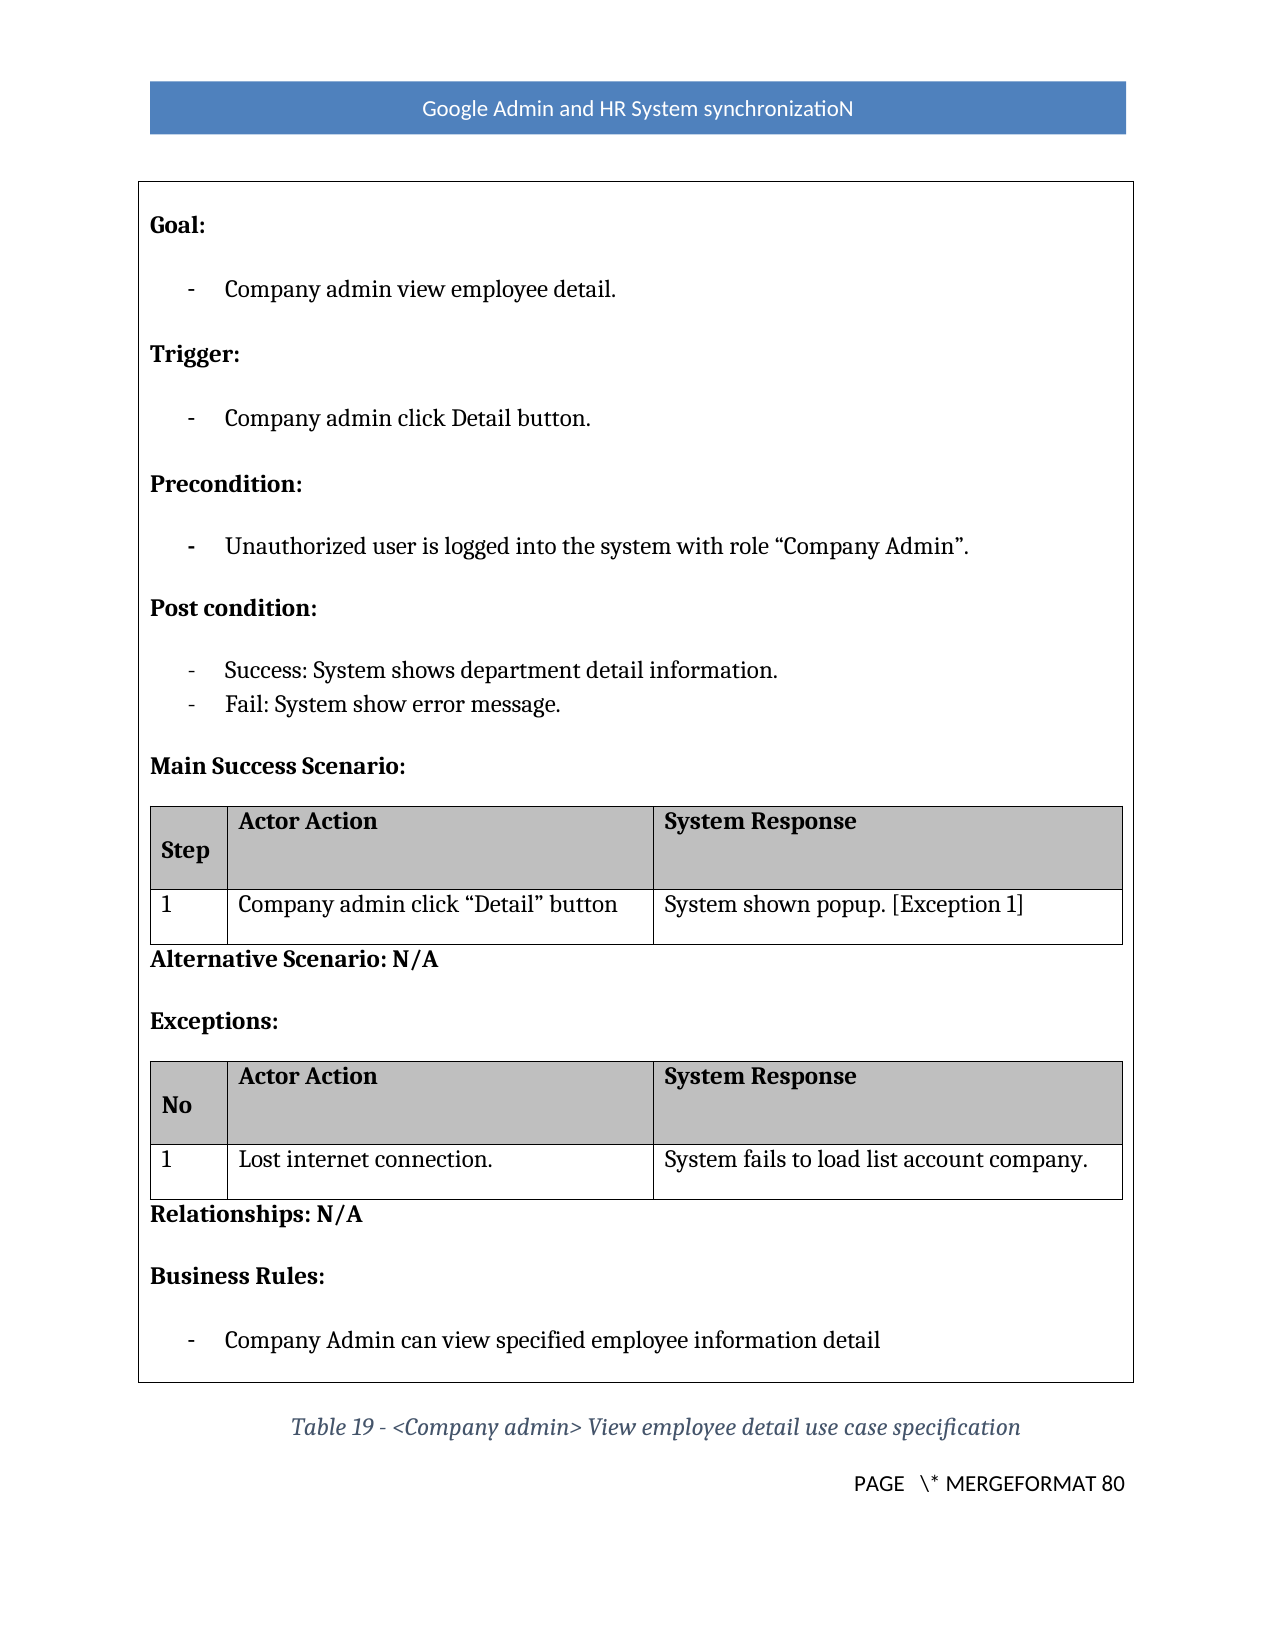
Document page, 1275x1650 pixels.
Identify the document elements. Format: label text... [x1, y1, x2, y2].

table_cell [139, 182, 1133, 1382]
